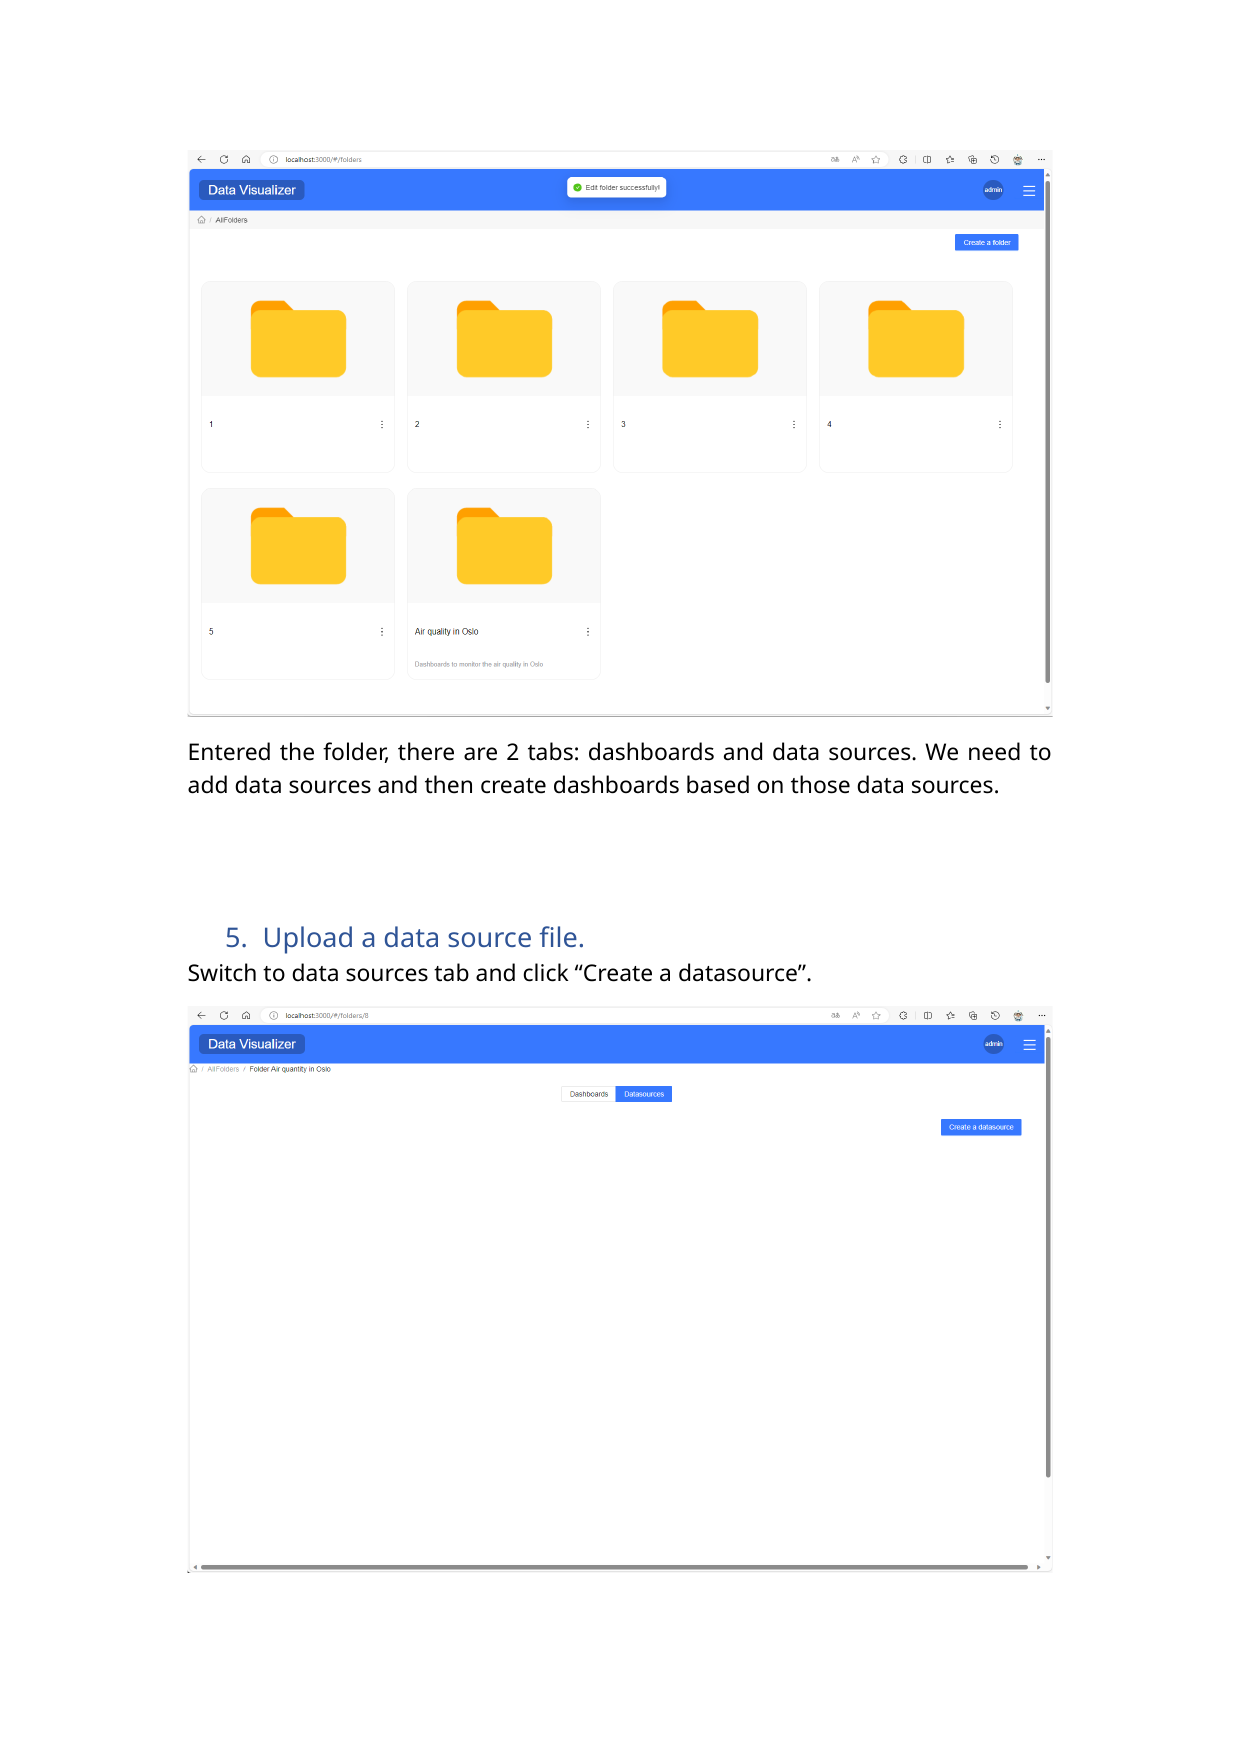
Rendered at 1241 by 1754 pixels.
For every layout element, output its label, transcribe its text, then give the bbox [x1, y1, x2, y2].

text Switch to data sources tab and click “Create a datasource”. [187, 957, 1053, 988]
subtitle Upload a data source file. [225, 918, 1053, 955]
picture [187, 150, 1053, 717]
picture [187, 1006, 1053, 1573]
text Entered the folder, there are 2 tabs: dashboards and data sources. We need to add data sources and then create dashboards based on those data sources. [187, 736, 1053, 800]
